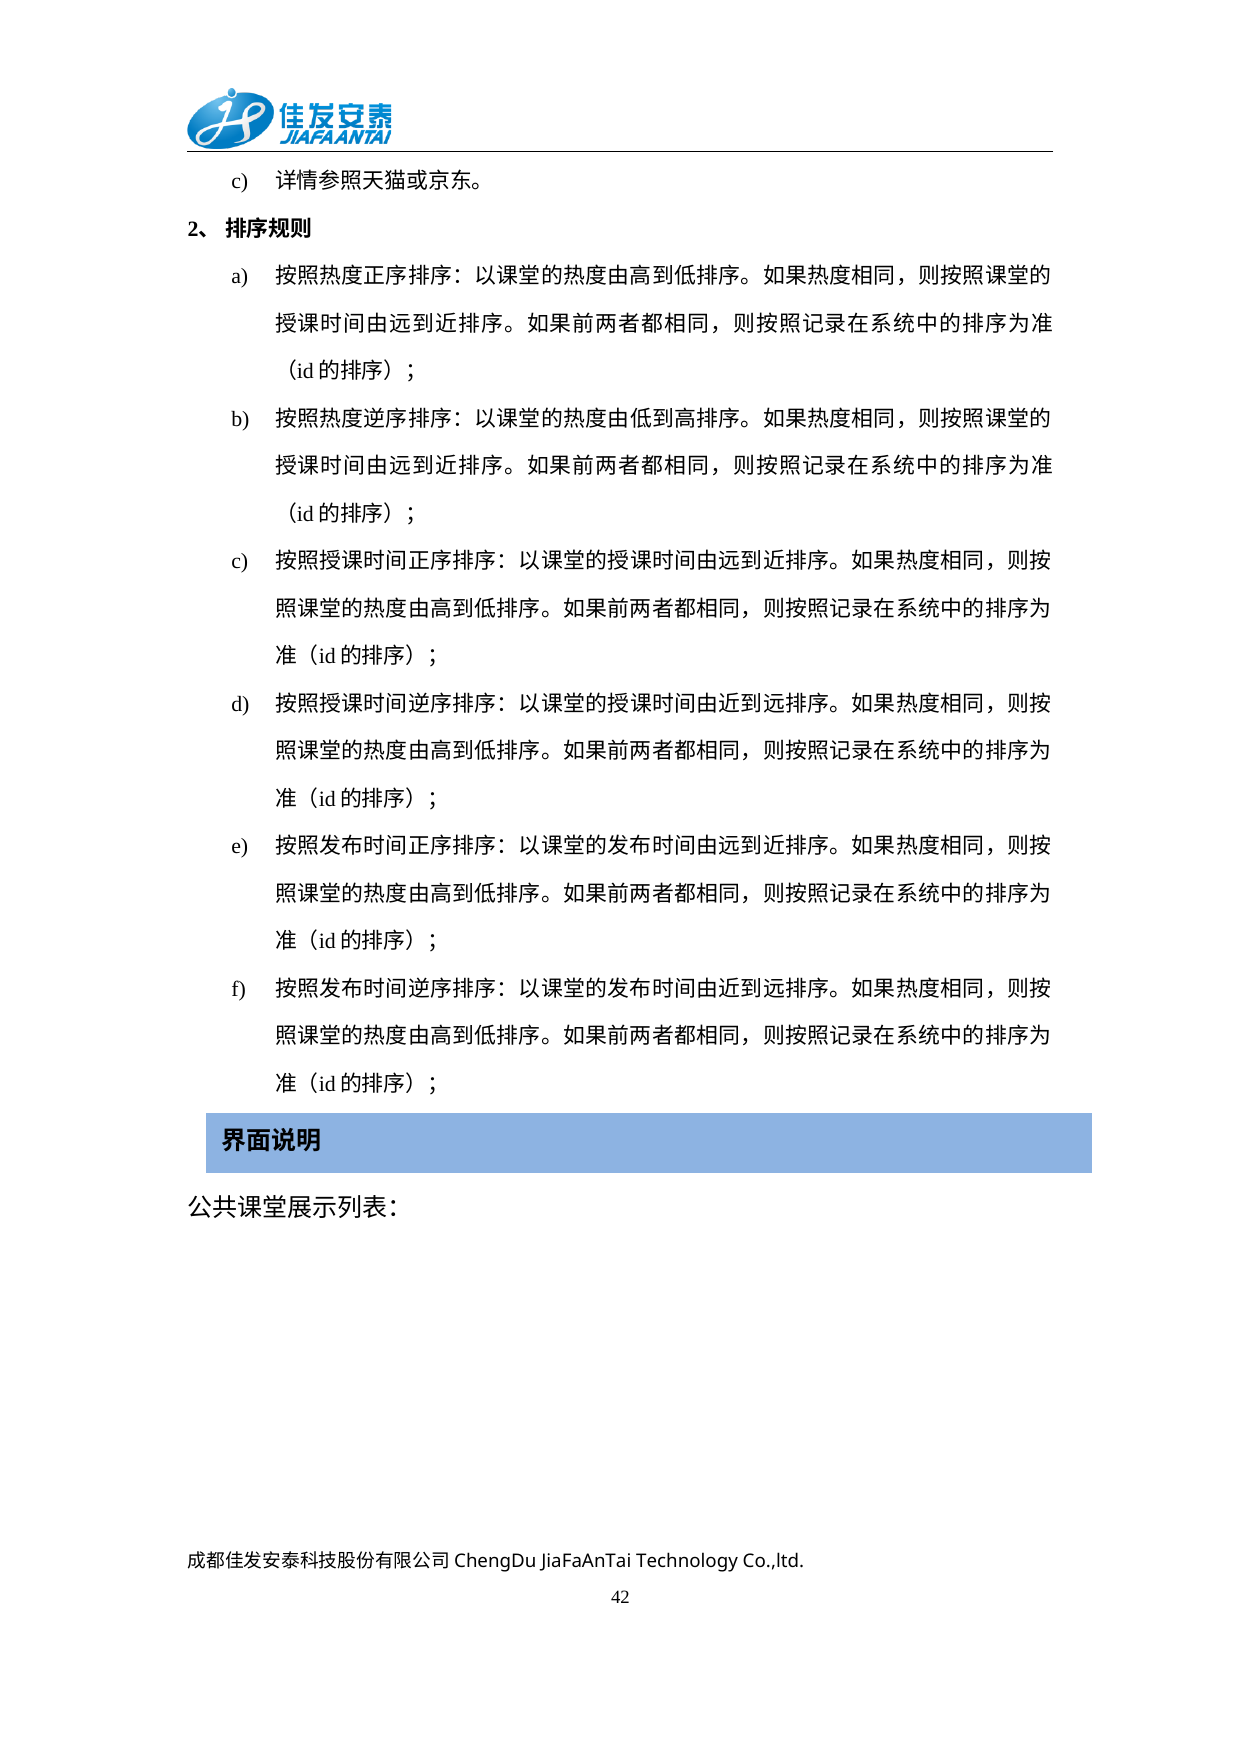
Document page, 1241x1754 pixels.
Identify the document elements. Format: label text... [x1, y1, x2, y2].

list 排序规则 [187, 211, 1053, 242]
list 详情参照天猫或京东。 [231, 163, 1053, 195]
list 按照授课时间逆序排序：以课堂的授课时间由近到远排序。如果热度相同，则按照课堂的热度由高到低排序。如果前两者都相同，则按照记录在系统中的排序为准（id的排序）； [231, 686, 1053, 812]
list 按照发布时间正序排序：以课堂的发布时间由远到近排序。如果热度相同，则按照课堂的热度由高到低排序。如果前两者都相同，则按照记录在系统中的排序为准（id的排序）； [231, 828, 1053, 955]
text 公共课堂展示列表： [187, 1187, 1053, 1223]
list 按照热度正序排序：以课堂的热度由高到低排序。如果热度相同，则按照课堂的授课时间由远到近排序。如果前两者都相同，则按照记录在系统中的排序为准（id的排序）； [231, 258, 1053, 385]
list 按照热度逆序排序：以课堂的热度由低到高排序。如果热度相同，则按照课堂的授课时间由远到近排序。如果前两者都相同，则按照记录在系统中的排序为准（id的排序）； [231, 401, 1053, 527]
list 按照发布时间逆序排序：以课堂的发布时间由近到远排序。如果热度相同，则按照课堂的热度由高到低排序。如果前两者都相同，则按照记录在系统中的排序为准（id的排序）； [231, 971, 1053, 1097]
list 按照授课时间正序排序：以课堂的授课时间由远到近排序。如果热度相同，则按照课堂的热度由高到低排序。如果前两者都相同，则按照记录在系统中的排序为准（id的排序）； [231, 543, 1053, 670]
picture [187, 88, 392, 149]
